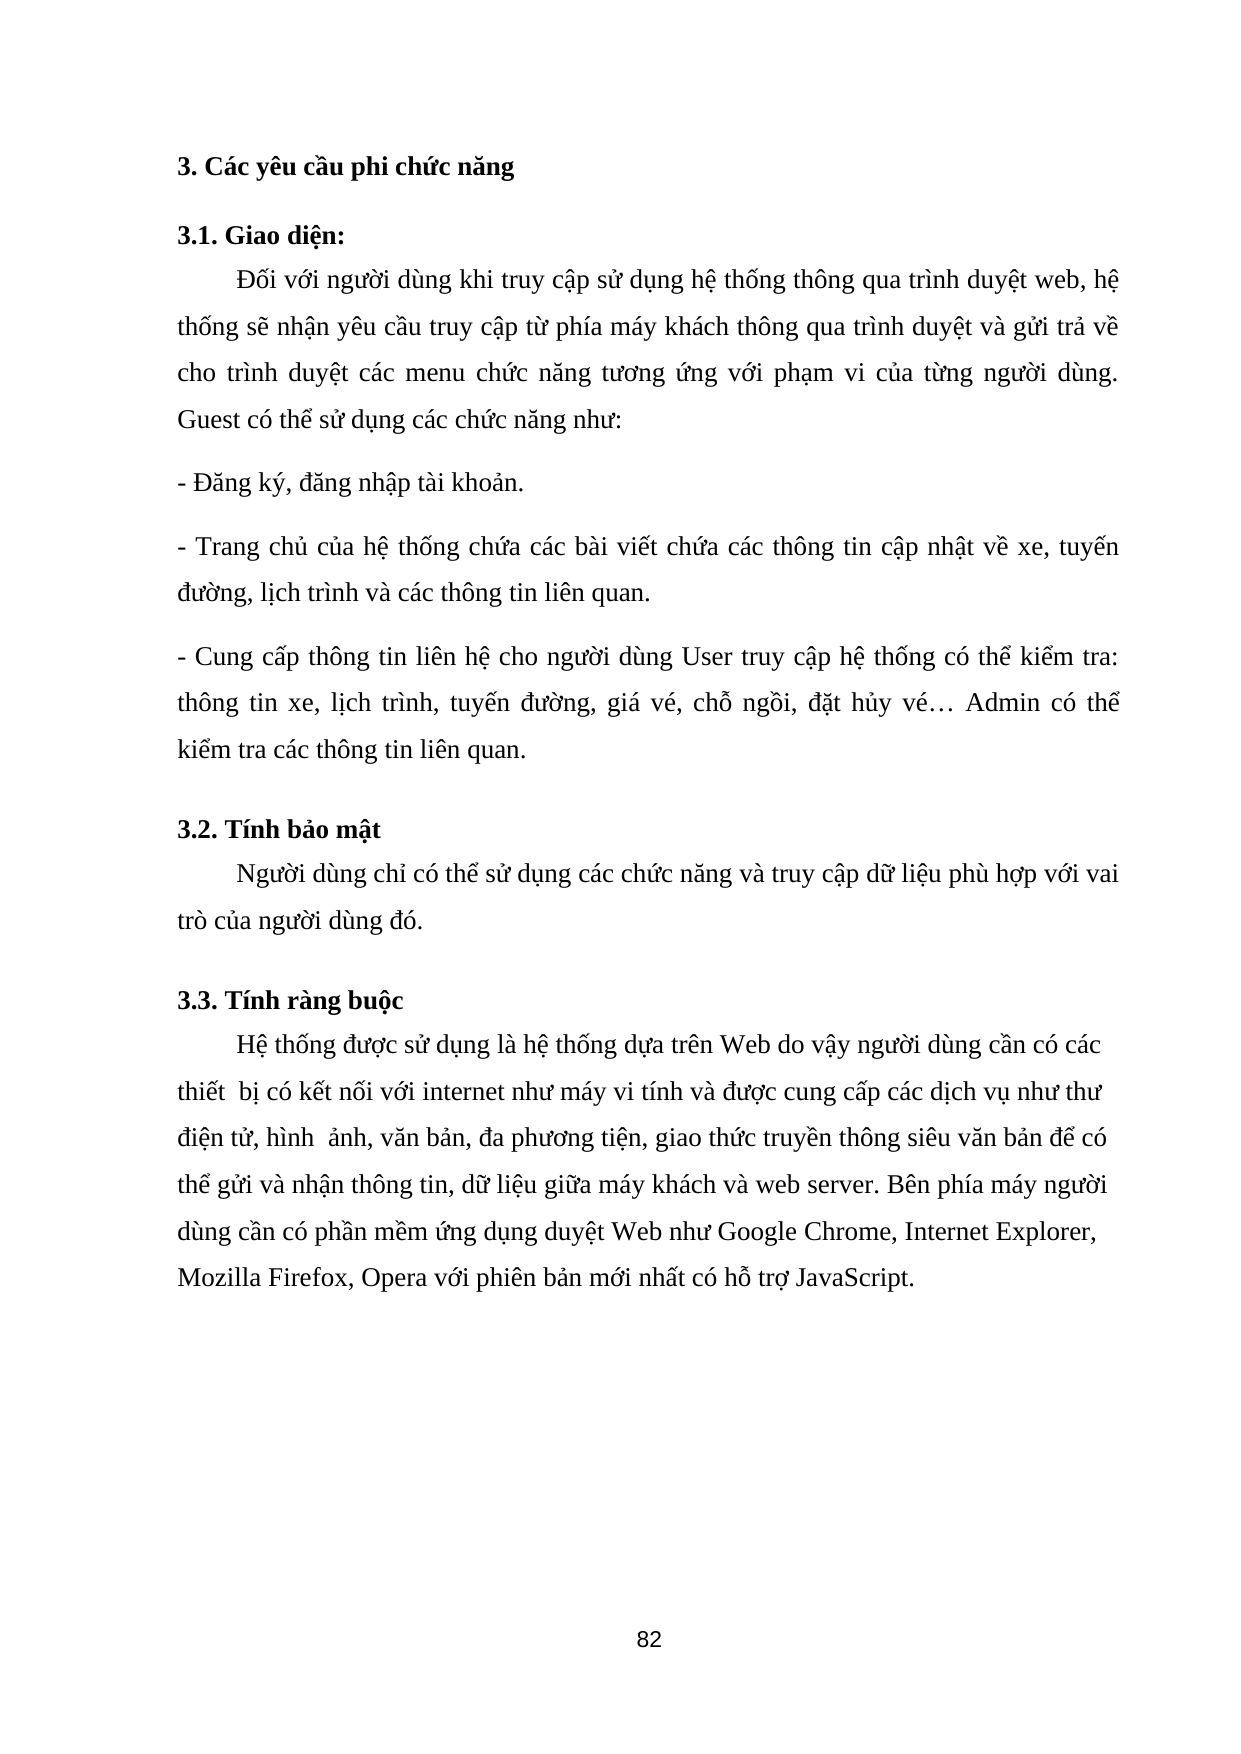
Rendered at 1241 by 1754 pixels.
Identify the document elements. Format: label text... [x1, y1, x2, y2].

subtitle 3.1. Giao diện: [177, 219, 1121, 250]
text Đối với người dùng khi truy cập sử dụng hệ thống thông qua trình duyệt web, hệ thống sẽ nhận yêu cầu truy cập từ phía máy khách thông qua trình duyệt và gửi trả về cho trình duyệt các menu chức năng tương ứng với phạm vi của từng người dùng. Guest có thể sử dụng các chức năng như: [177, 263, 1121, 434]
text Người dùng chỉ có thể sử dụng các chức năng và truy cập dữ liệu phù hợp với vai trò của người dùng đó. [177, 857, 1121, 935]
subtitle 3.2. Tính bảo mật [177, 813, 1121, 844]
text Hệ thống được sử dụng là hệ thống dựa trên Web do vậy người dùng cần có các thiết bị có kết nối với internet như máy vi tính và được cung cấp các dịch vụ như thư điện tử, hình ảnh, văn bản, đa phương tiện, giao thức truyền thông siêu văn bản để có thể gửi và nhận thông tin, dữ liệu giữa máy khách và web server. Bên phía máy người dùng cần có phần mềm ứng dụng duyệt Web như Google Chrome, Internet Explorer, Mozilla Firefox, Opera với phiên bản mới nhất có hỗ trợ JavaScript. [177, 1028, 1121, 1292]
text - Đăng ký, đăng nhập tài khoản. [177, 466, 1121, 498]
subtitle 3. Các yêu cầu phi chức năng [177, 150, 1121, 181]
text - Cung cấp thông tin liên hệ cho người dùng User truy cập hệ thống có thể kiểm tra: thông tin xe, lịch trình, tuyến đường, giá vé, chỗ ngồi, đặt hủy vé… Admin có thể kiểm tra các thông tin liên quan. [177, 640, 1121, 764]
text - Trang chủ của hệ thống chứa các bài viết chứa các thông tin cập nhật về xe, tuyến đường, lịch trình và các thông tin liên quan. [177, 530, 1121, 608]
subtitle 3.3. Tính ràng buộc [177, 984, 1121, 1015]
